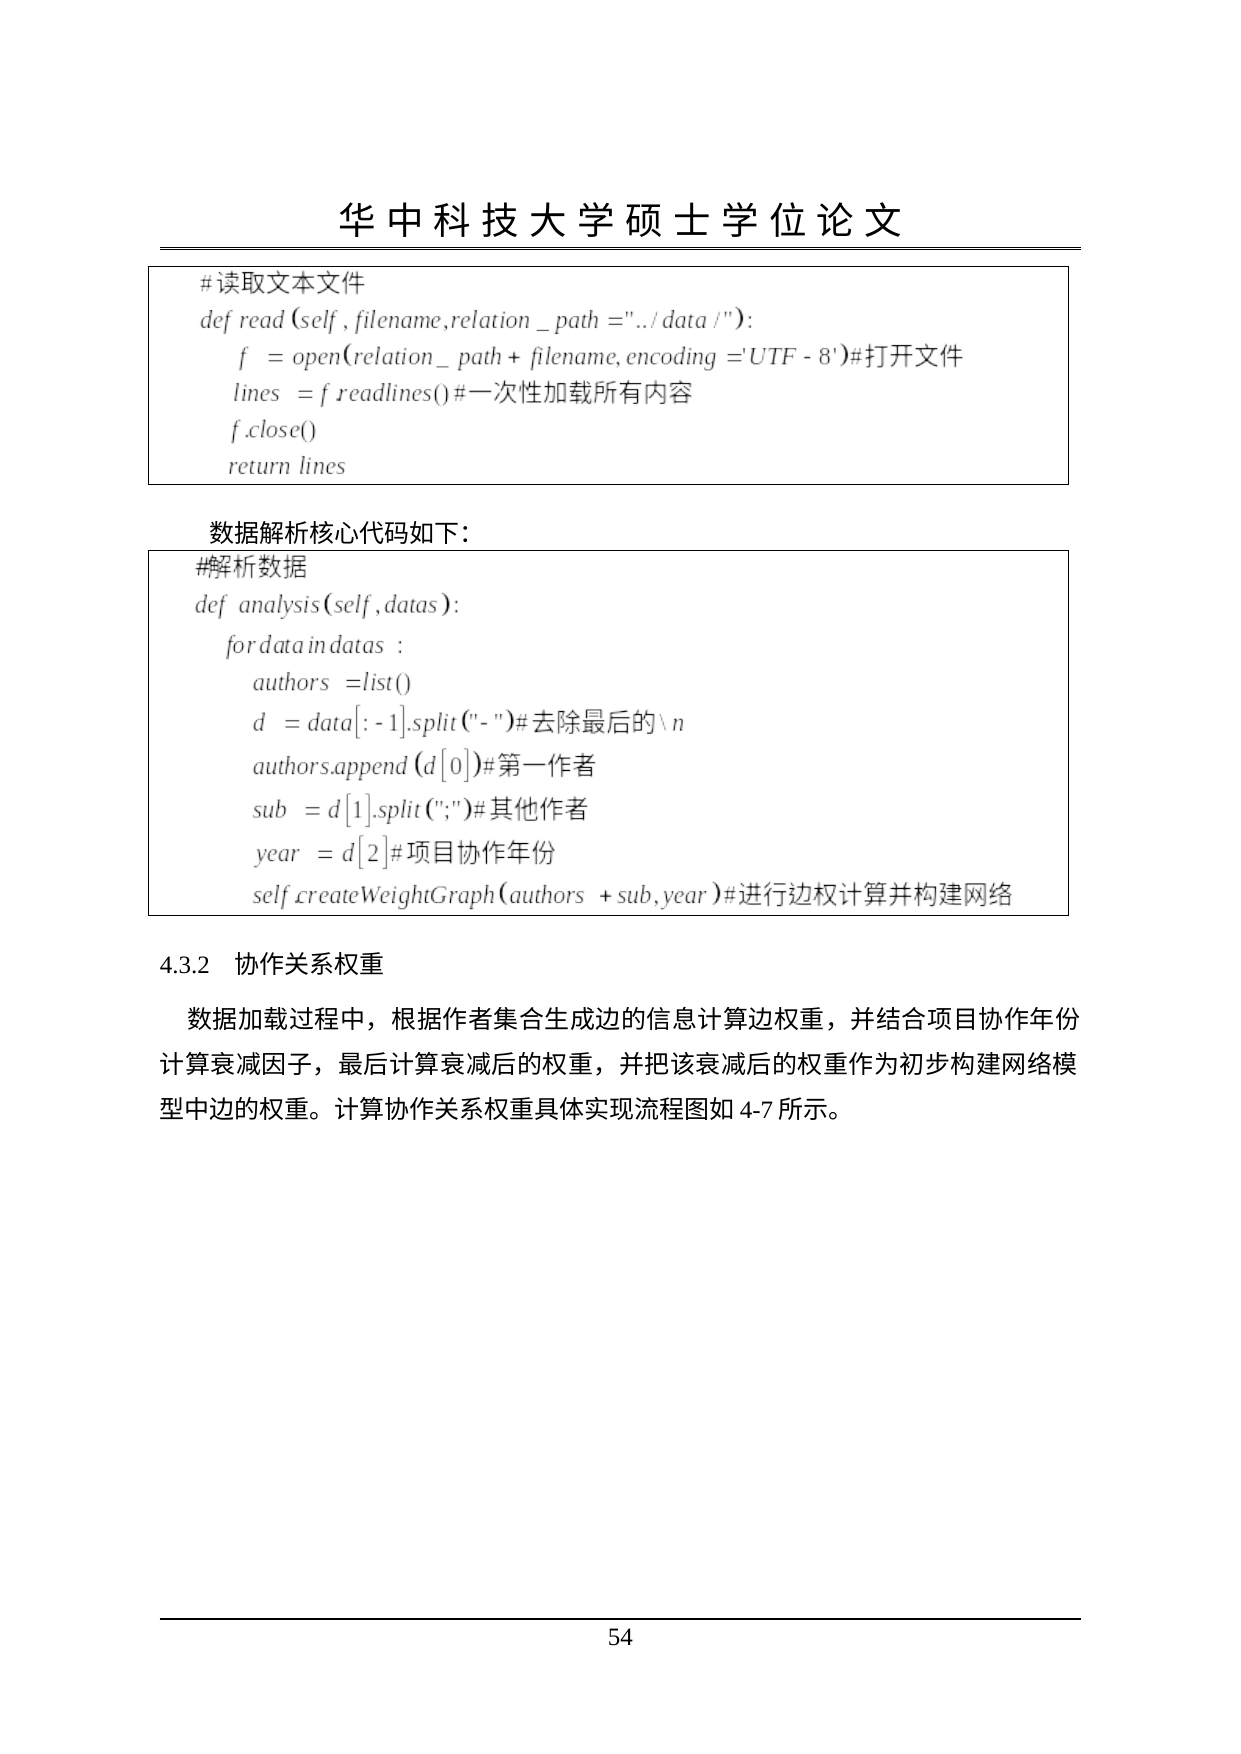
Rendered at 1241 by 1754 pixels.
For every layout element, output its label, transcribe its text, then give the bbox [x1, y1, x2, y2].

table_header [149, 267, 1068, 484]
subtitle 协作关系权重 [159, 945, 1081, 981]
text 数据加载过程中，根据作者集合生成边的信息计算边权重，并结合项目协作年份计算衰减因子，最后计算衰减后的权重，并把该衰减后的权重作为初步构建网络模型中边的权重。计算协作关系权重具体实现流程图如4-7所示。 [159, 999, 1081, 1126]
text 数据解析核心代码如下： [159, 514, 1081, 550]
table_header [149, 551, 1068, 915]
